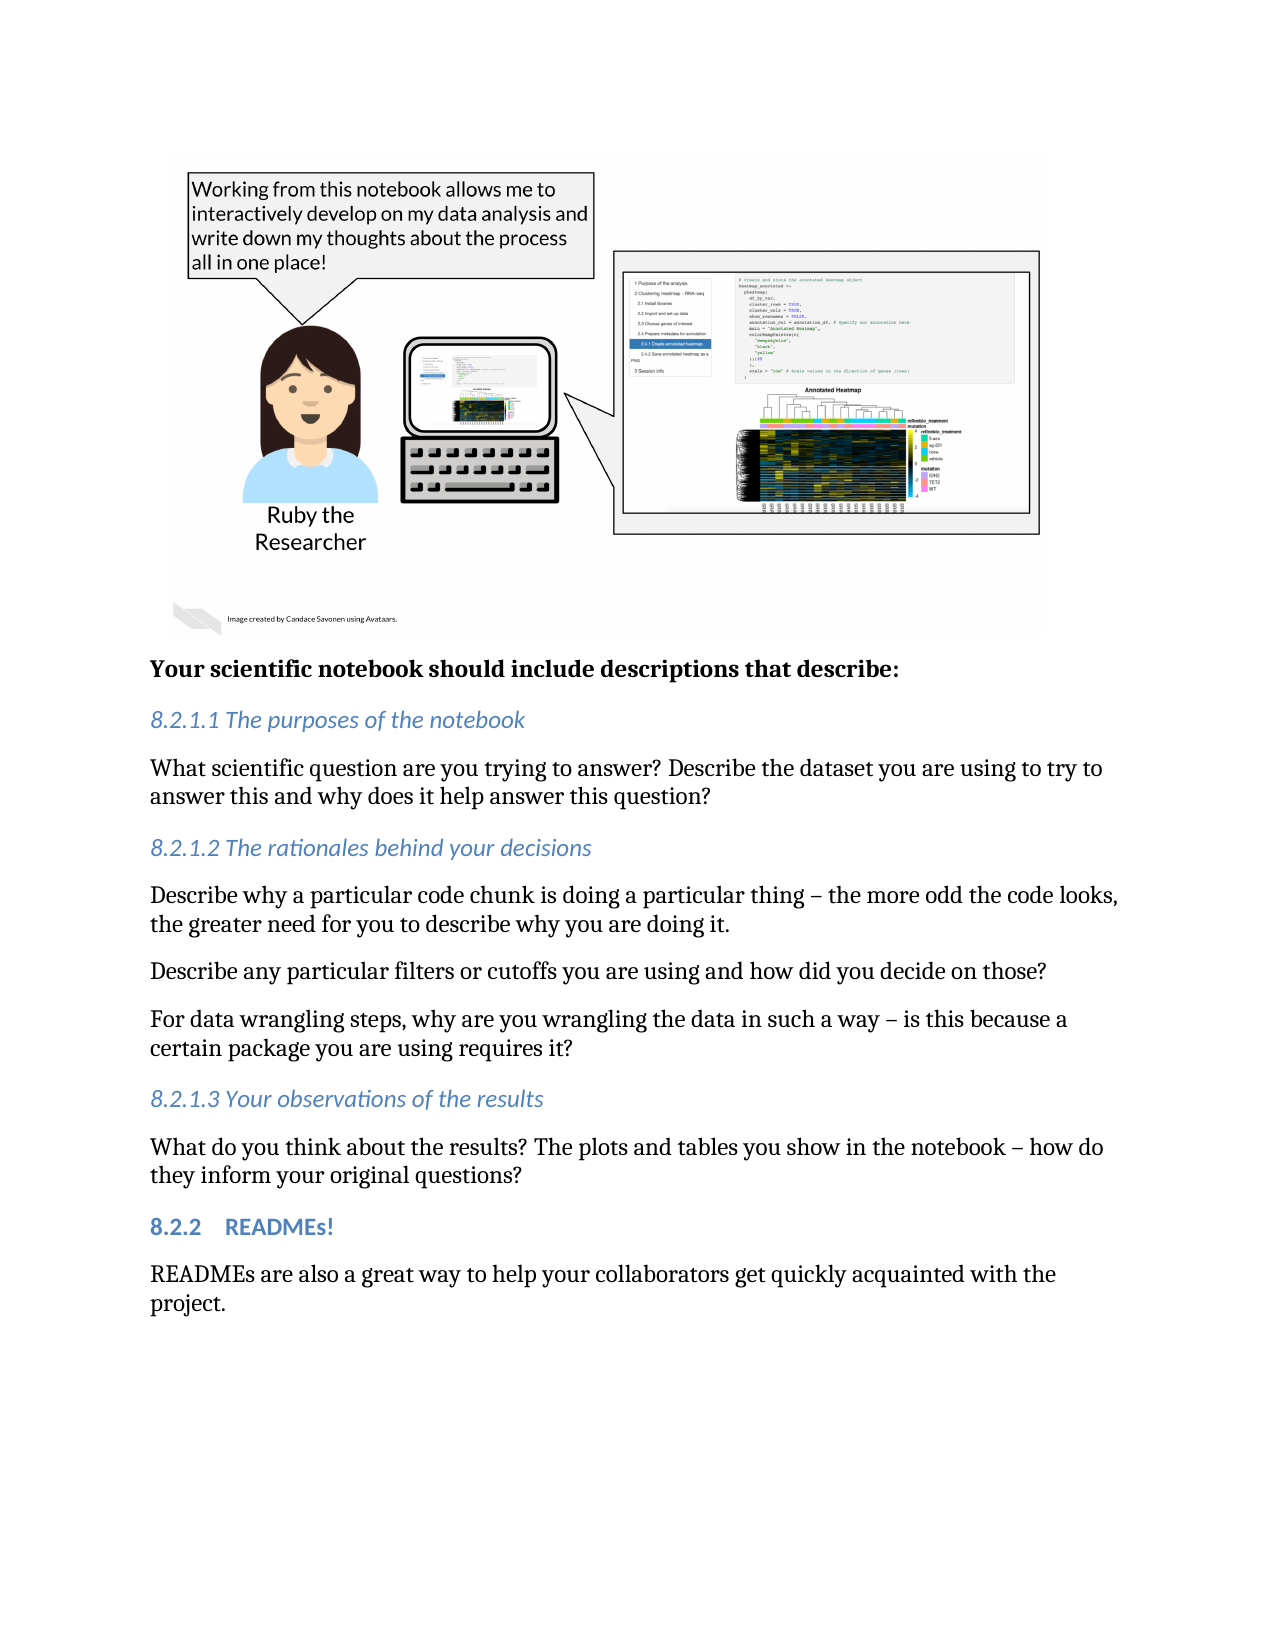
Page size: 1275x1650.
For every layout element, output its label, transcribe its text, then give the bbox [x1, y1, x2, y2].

subtitle 8.2.1.1 The purposes of the notebook [150, 704, 1125, 735]
subtitle 8.2.1.2 The rationales behind your decisions [150, 832, 1125, 862]
text What scientific question are you trying to answer? Describe the dataset you are using to try to answer this and why does it help answer this question? [150, 753, 1125, 811]
picture [168, 150, 1044, 636]
text What do you think about the results? The plots and tables you show in the notebook – how do they inform your original questions? [150, 1132, 1125, 1190]
text Describe any particular filters or cutoffs you are using and how did you decide on those? [150, 957, 1125, 986]
text READMEs are also a great way to help your collaborators get quickly acquainted with the project. [150, 1260, 1125, 1317]
text For data wrangling steps, why are you wrangling the data in such a way – is this because a certain package you are using requires it? [150, 1005, 1125, 1062]
text Your scientific notebook should include descriptions that describe: [150, 654, 1125, 683]
subtitle 8.2.2 READMEs! [150, 1211, 1125, 1241]
subtitle 8.2.1.3 Your observations of the results [150, 1083, 1125, 1114]
text Describe why a particular code chunk is doing a particular thing – the more odd the code looks, the greater need for you to describe why you are doing it. [150, 881, 1125, 938]
